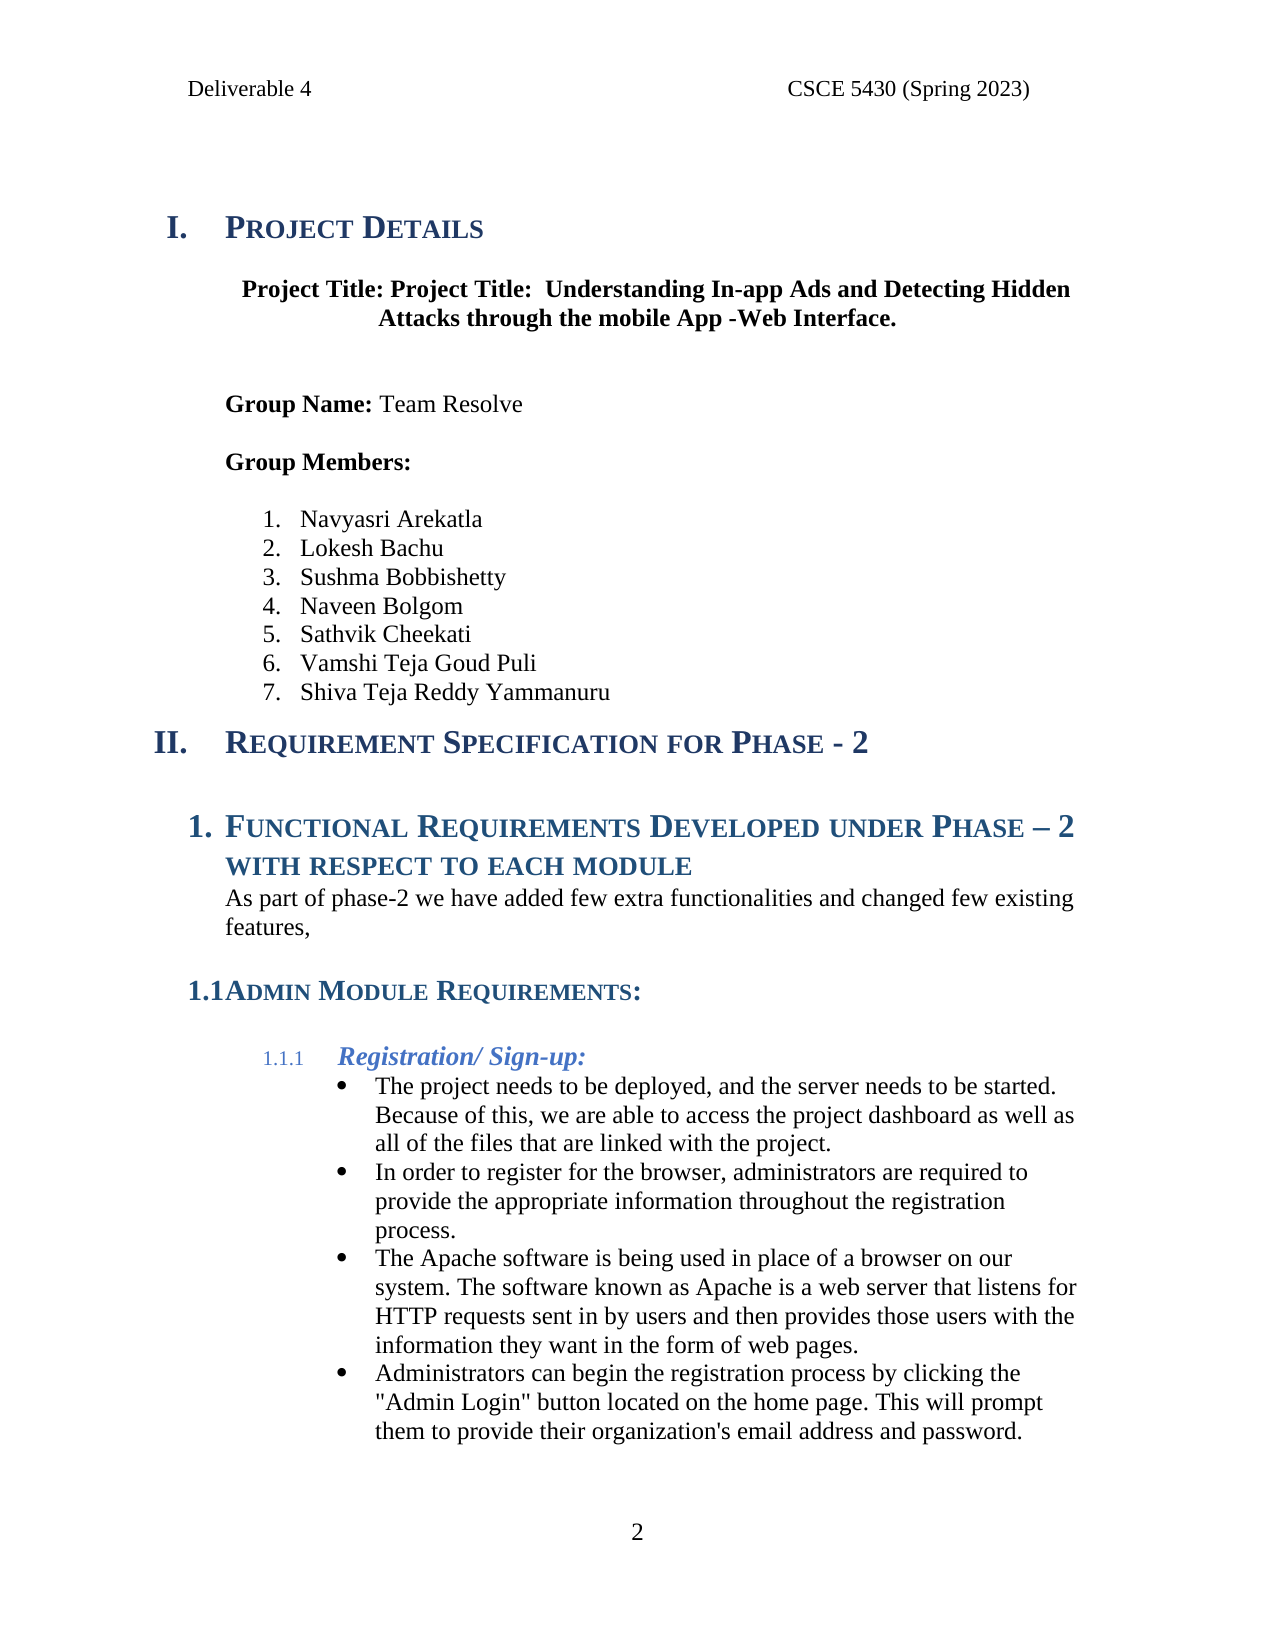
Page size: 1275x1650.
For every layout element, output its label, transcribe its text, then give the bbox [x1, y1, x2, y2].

text Project Title: Project Title: Understanding In-app Ads and Detecting Hidden Attacks through the mobile App -Web Interface. [187, 274, 1087, 332]
list In order to register for the browser, administrators are required to provide the appropriate information throughout the registration process. [337, 1157, 1087, 1243]
subtitle Project Details [187, 207, 1087, 246]
text As part of phase-2 we have added few extra functionalities and changed few existing features, [225, 883, 1087, 940]
subtitle Admin Module Requirements: [187, 973, 1087, 1007]
list The project needs to be deployed, and the server needs to be started. Because of this, we are able to access the project dashboard as well as all of the files that are linked with the project. [337, 1071, 1087, 1157]
list Sushma Bobbishetty [262, 562, 1087, 591]
list Sathvik Cheekati [262, 619, 1087, 648]
list Lokesh Bachu [262, 533, 1087, 562]
list Navyasri Arekatla [262, 504, 1087, 533]
list Naveen Bolgom [262, 591, 1087, 619]
list The Apache software is being used in place of a browser on our system. The software known as Apache is a web server that listens for HTTP requests sent in by users and then provides those users with the information they want in the form of web pages. [337, 1243, 1087, 1358]
subtitle Functional Requirements Developed under Phase – 2 with respect to each module [187, 806, 1087, 883]
subtitle Registration/ Sign-up: [262, 1040, 1087, 1071]
text Group Members: [187, 447, 1087, 476]
list Shiva Teja Reddy Yammanuru [262, 677, 1087, 706]
subtitle Requirement Specification for Phase - 2 [187, 722, 1087, 761]
list Administrators can begin the registration process by clicking the "Admin Login" button located on the home page. This will prompt them to provide their organization's email address and password. [337, 1358, 1087, 1445]
list Vamshi Teja Goud Puli [262, 648, 1087, 677]
text Group Name: Team Resolve [187, 389, 1087, 418]
